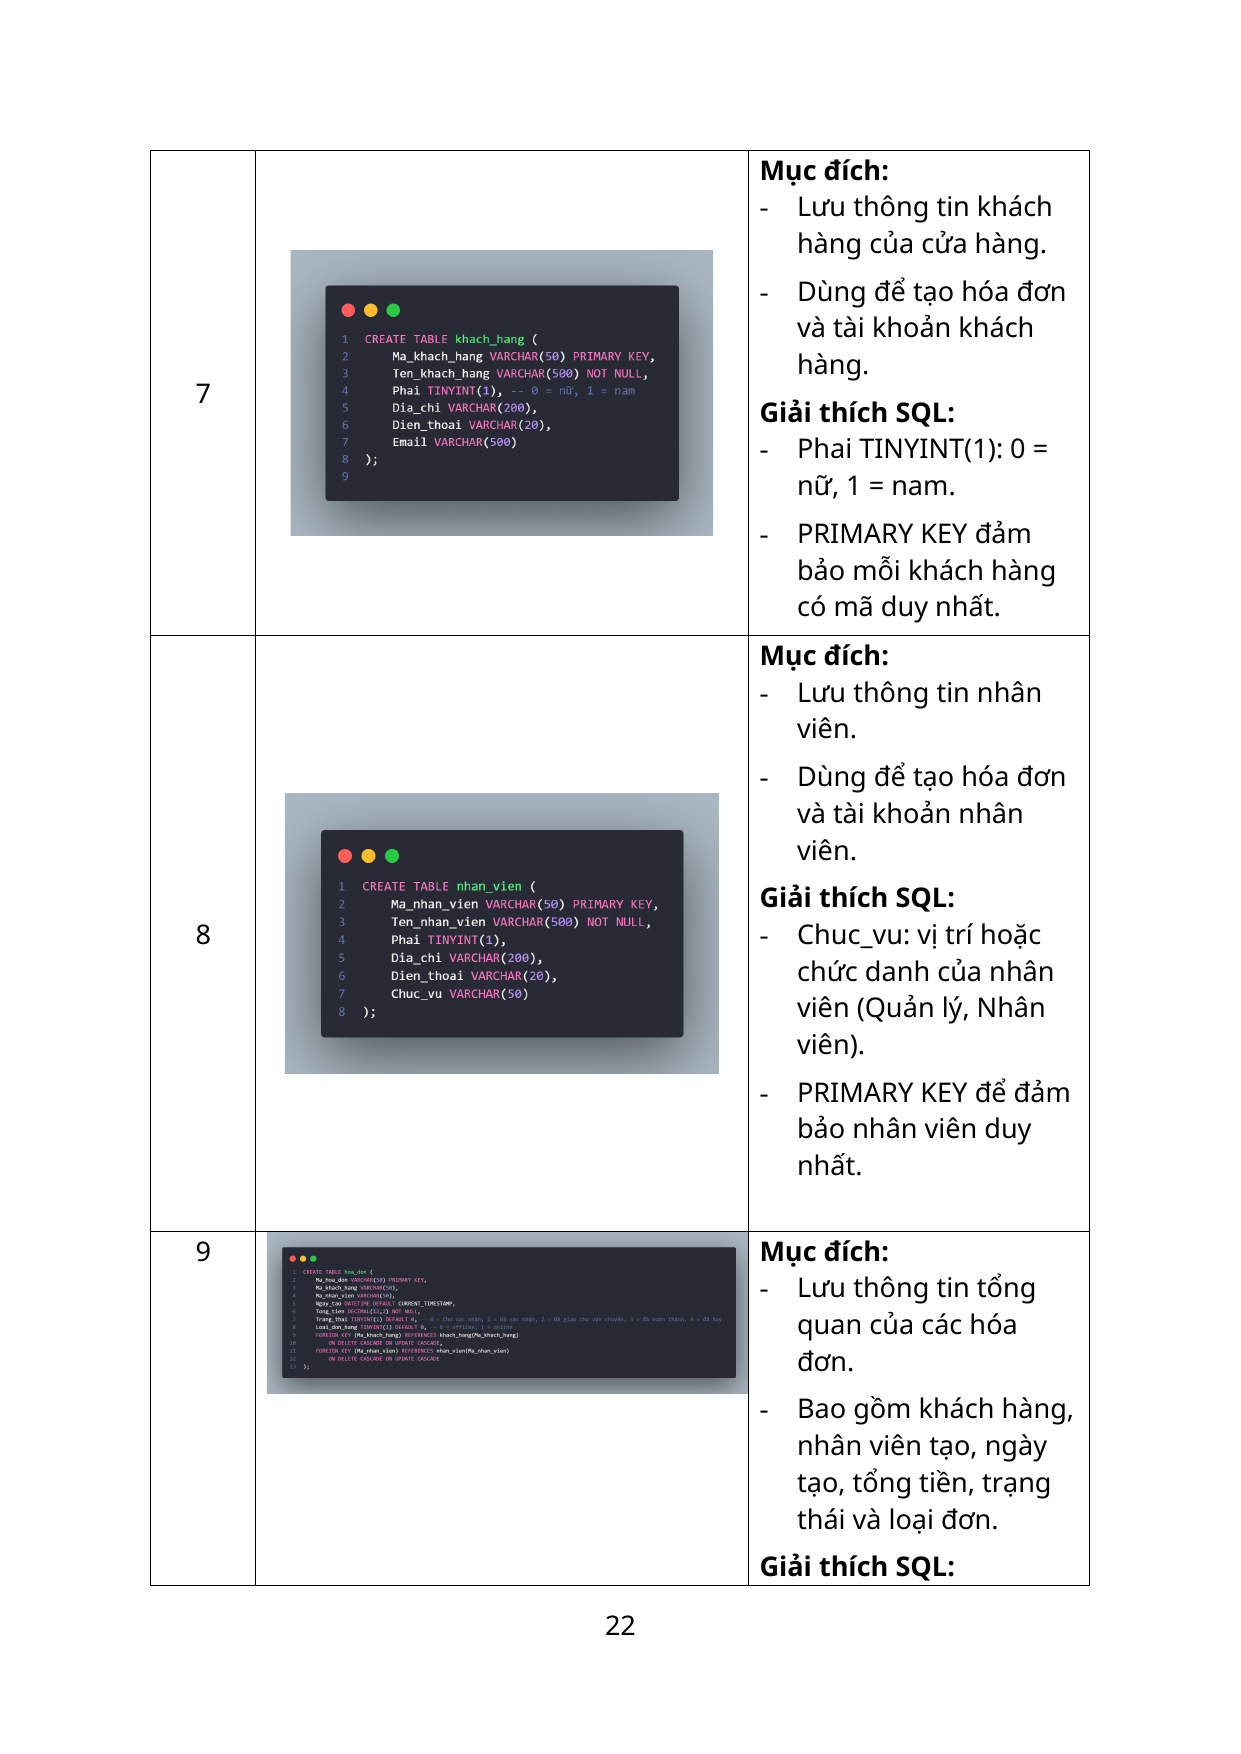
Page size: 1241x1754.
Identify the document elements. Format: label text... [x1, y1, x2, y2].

table_cell [151, 151, 255, 635]
table_cell [151, 636, 255, 1231]
picture [266, 1232, 748, 1394]
table_cell [256, 636, 748, 1231]
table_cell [749, 1232, 1089, 1585]
table_cell [151, 1232, 255, 1585]
table_cell Mục đích: Lưu thông tin nhân viên. Dùng để tạo hóa đơn và tài khoản nhân viên. Giải thích SQL: Chuc_vu: vị trí hoặc chức danh của nhân viên (Quản lý, Nhân viên). PRIMARY KEY để đảm bảo nhân viên duy nhất. [749, 636, 1089, 1231]
table_cell Mục đích: Lưu thông tin khách hàng của cửa hàng. Dùng để tạo hóa đơn và tài khoản khách hàng. Giải thích SQL: Phai TINYINT(1): 0 = nữ, 1 = nam. PRIMARY KEY đảm bảo mỗi khách hàng có mã duy nhất. [749, 151, 1089, 635]
table_cell [256, 1232, 748, 1585]
picture [290, 250, 714, 536]
table_cell [256, 151, 748, 635]
picture [284, 793, 719, 1074]
